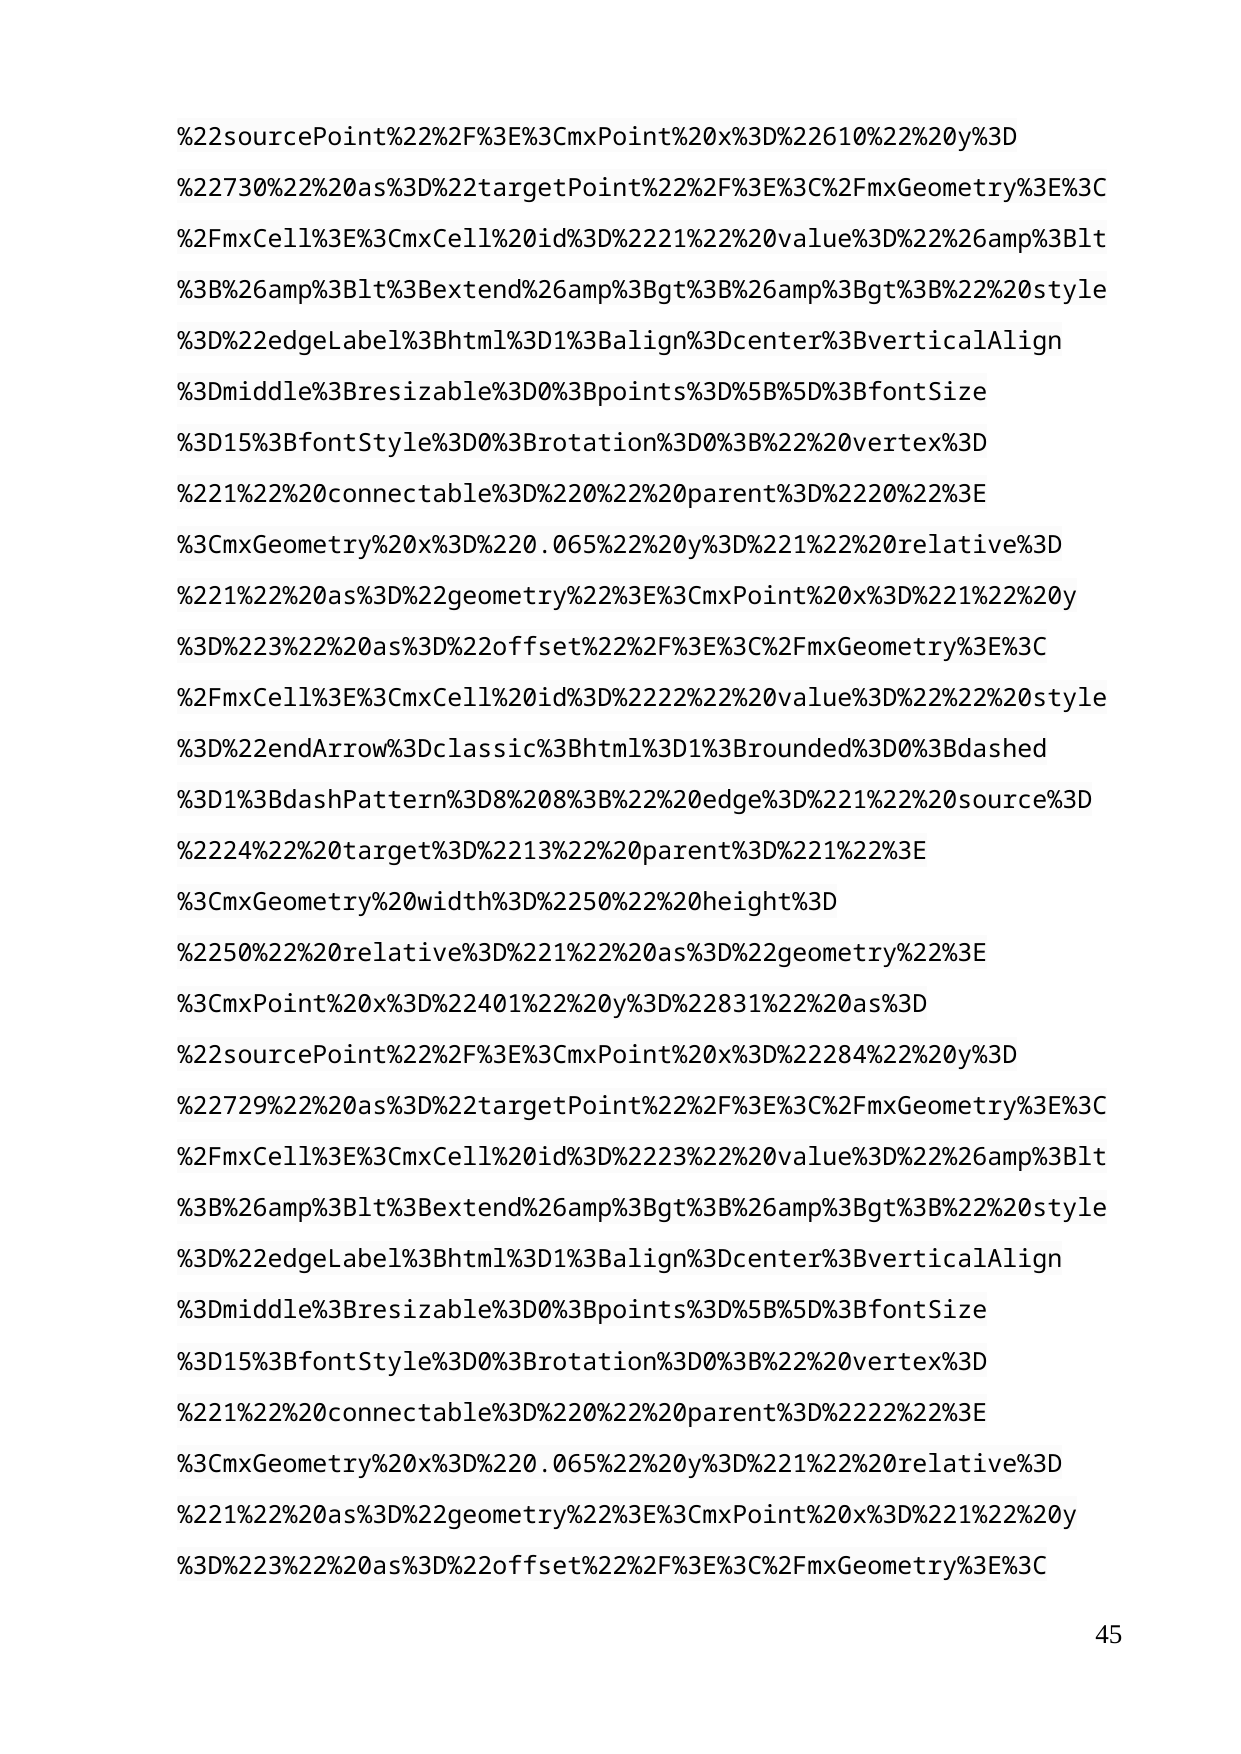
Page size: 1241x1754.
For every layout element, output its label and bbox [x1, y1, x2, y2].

text [177, 118, 1122, 1581]
